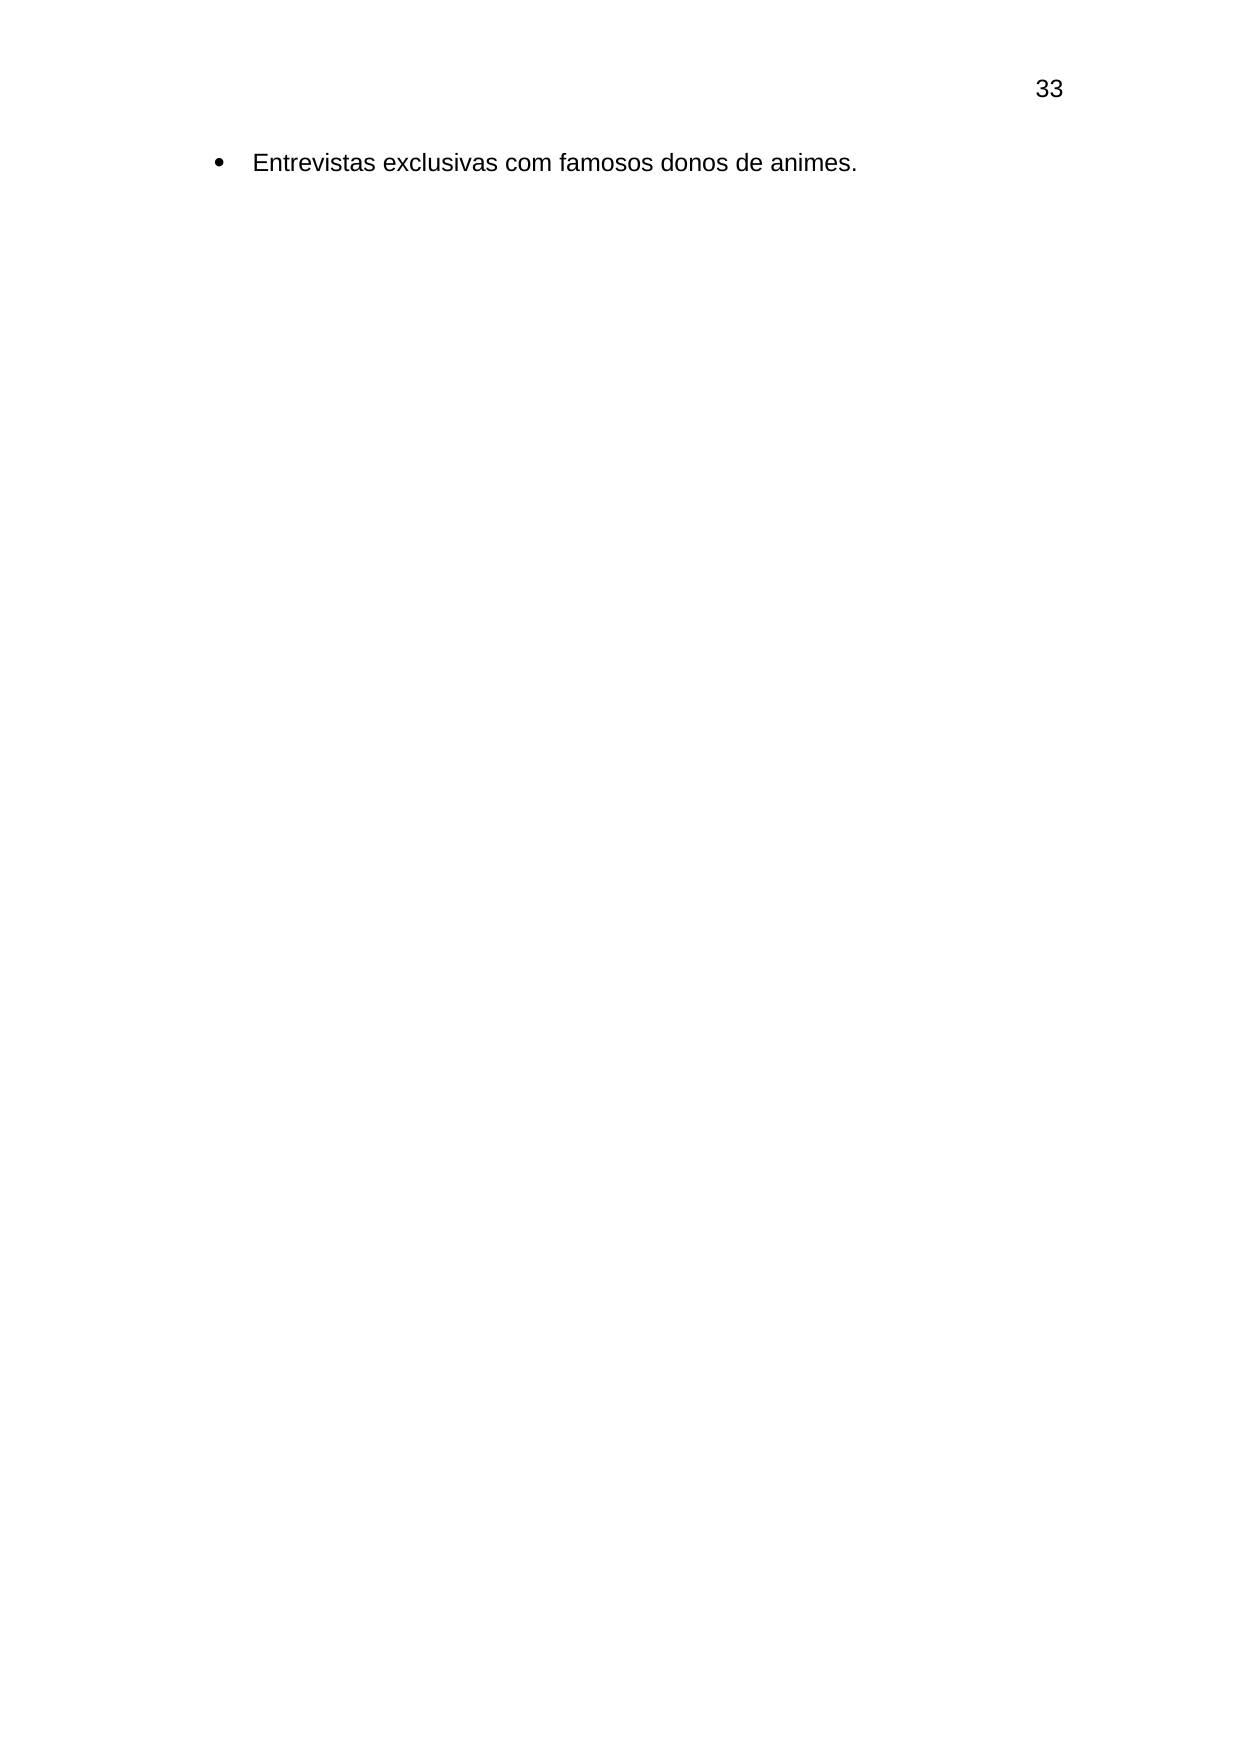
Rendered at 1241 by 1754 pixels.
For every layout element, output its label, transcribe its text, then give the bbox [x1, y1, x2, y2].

list Entrevistas exclusivas com famosos donos de animes. [215, 148, 1063, 176]
